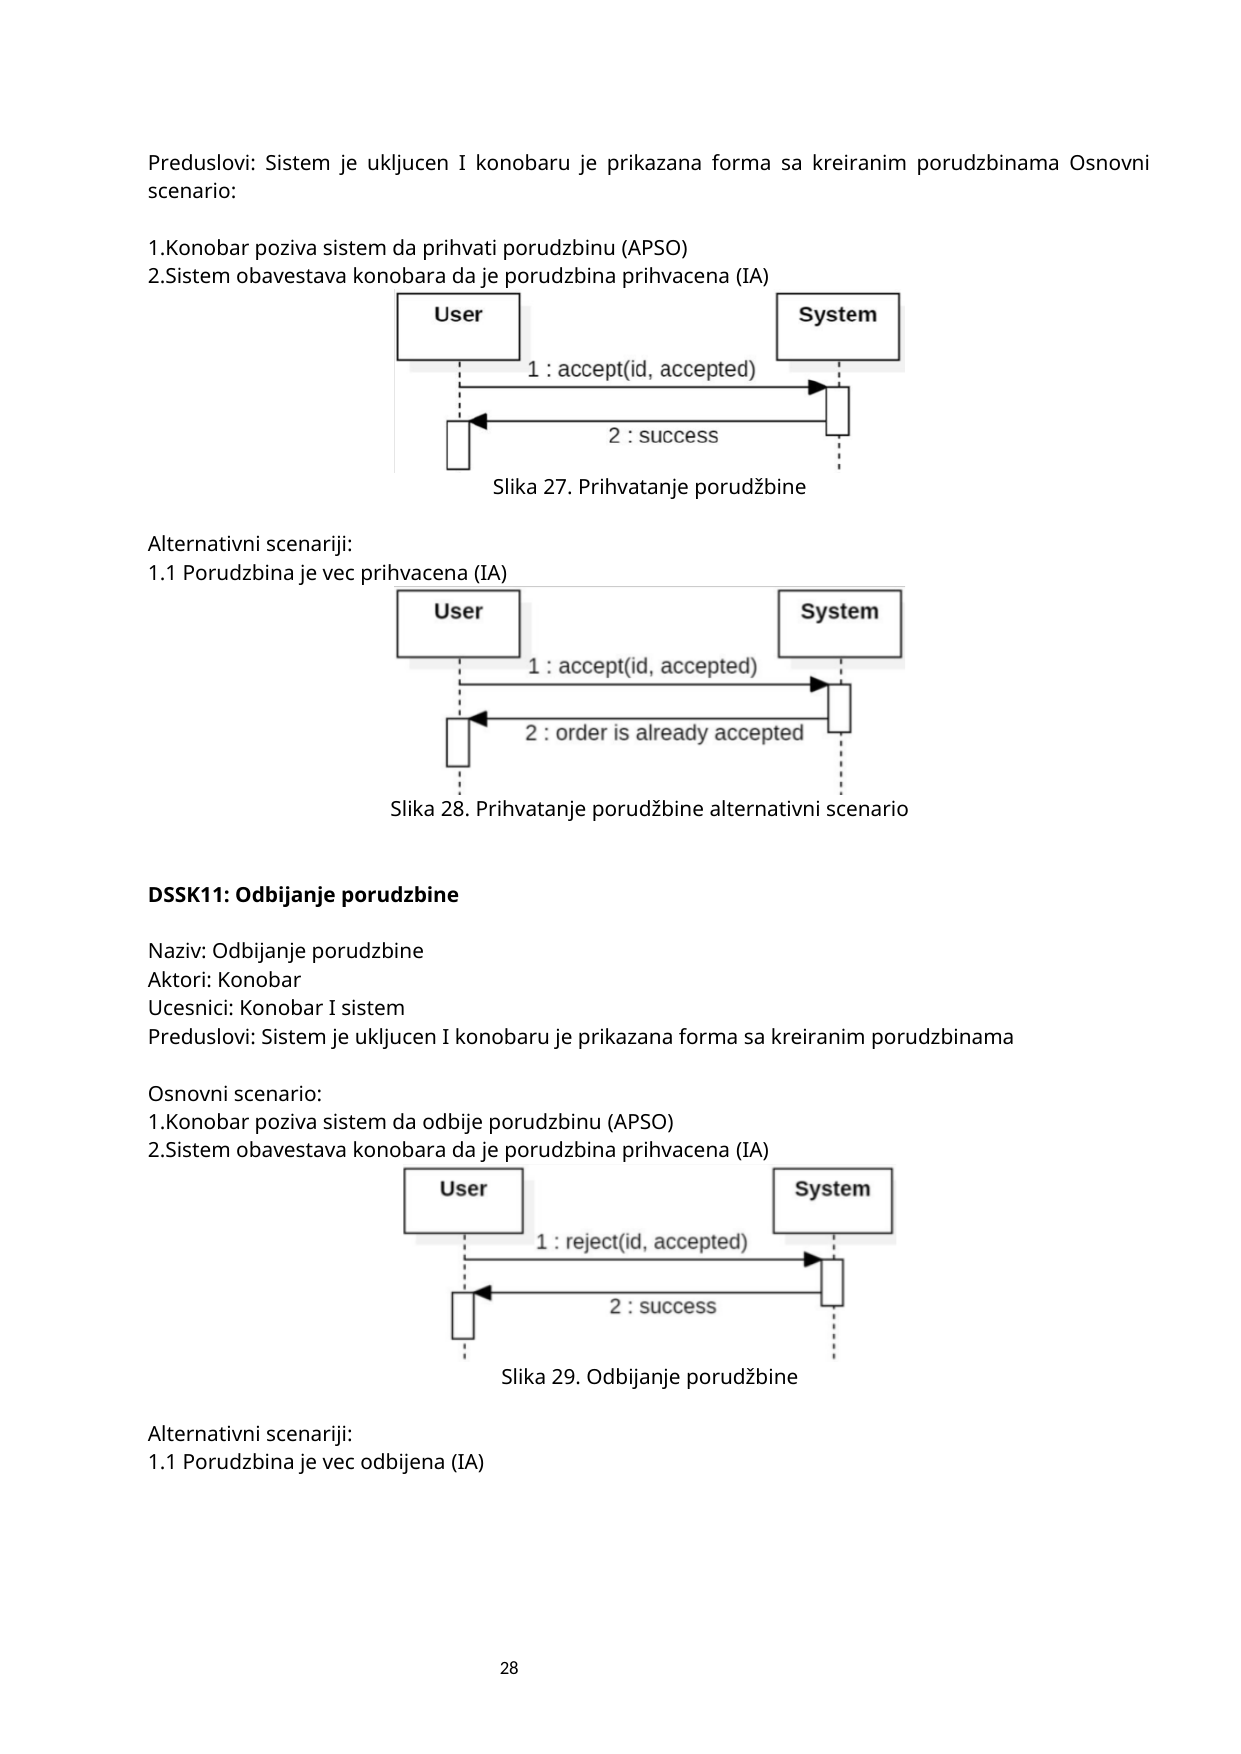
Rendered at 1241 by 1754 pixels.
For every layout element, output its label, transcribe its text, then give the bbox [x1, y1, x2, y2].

list 2.Sistem obavestava konobara da je porudzbina prihvacena (IA) [148, 261, 1152, 290]
list Aktori: Konobar [148, 965, 1152, 993]
picture [394, 289, 905, 473]
list Slika 27. Prihvatanje porudžbine [148, 472, 1152, 501]
list Preduslovi: Sistem je ukljucen I konobaru je prikazana forma sa kreiranim porudzbinama [148, 1022, 1152, 1050]
list Ucesnici: Konobar I sistem [148, 993, 1152, 1022]
list Slika 28. Prihvatanje porudžbine alternativni scenario [148, 794, 1152, 823]
list Slika 29. Odbijanje porudžbine [148, 1362, 1152, 1391]
list 1.1 Porudzbina je vec odbijena (IA) [148, 1447, 1152, 1476]
list DSSK11: Odbijanje porudzbine [148, 880, 1152, 908]
picture [394, 586, 906, 795]
list 1.Konobar poziva sistem da odbije porudzbinu (APSO) [148, 1107, 1152, 1136]
list 1.Konobar poziva sistem da prihvati porudzbinu (APSO) [148, 233, 1152, 261]
list Porudzbina je vec prihvacena (IA) [148, 558, 1152, 586]
list Preduslovi: Sistem je ukljucen I konobaru je prikazana forma sa kreiranim porudzbinama Osnovni scenario: [148, 148, 1152, 204]
list Osnovni scenario: [148, 1079, 1152, 1107]
list Naziv: Odbijanje porudzbine [148, 937, 1152, 965]
picture [402, 1164, 897, 1362]
list Alternativni scenariji: [148, 1419, 1152, 1447]
list Alternativni scenariji: [148, 529, 1152, 558]
list 2.Sistem obavestava konobara da je porudzbina prihvacena (IA) [148, 1136, 1152, 1164]
